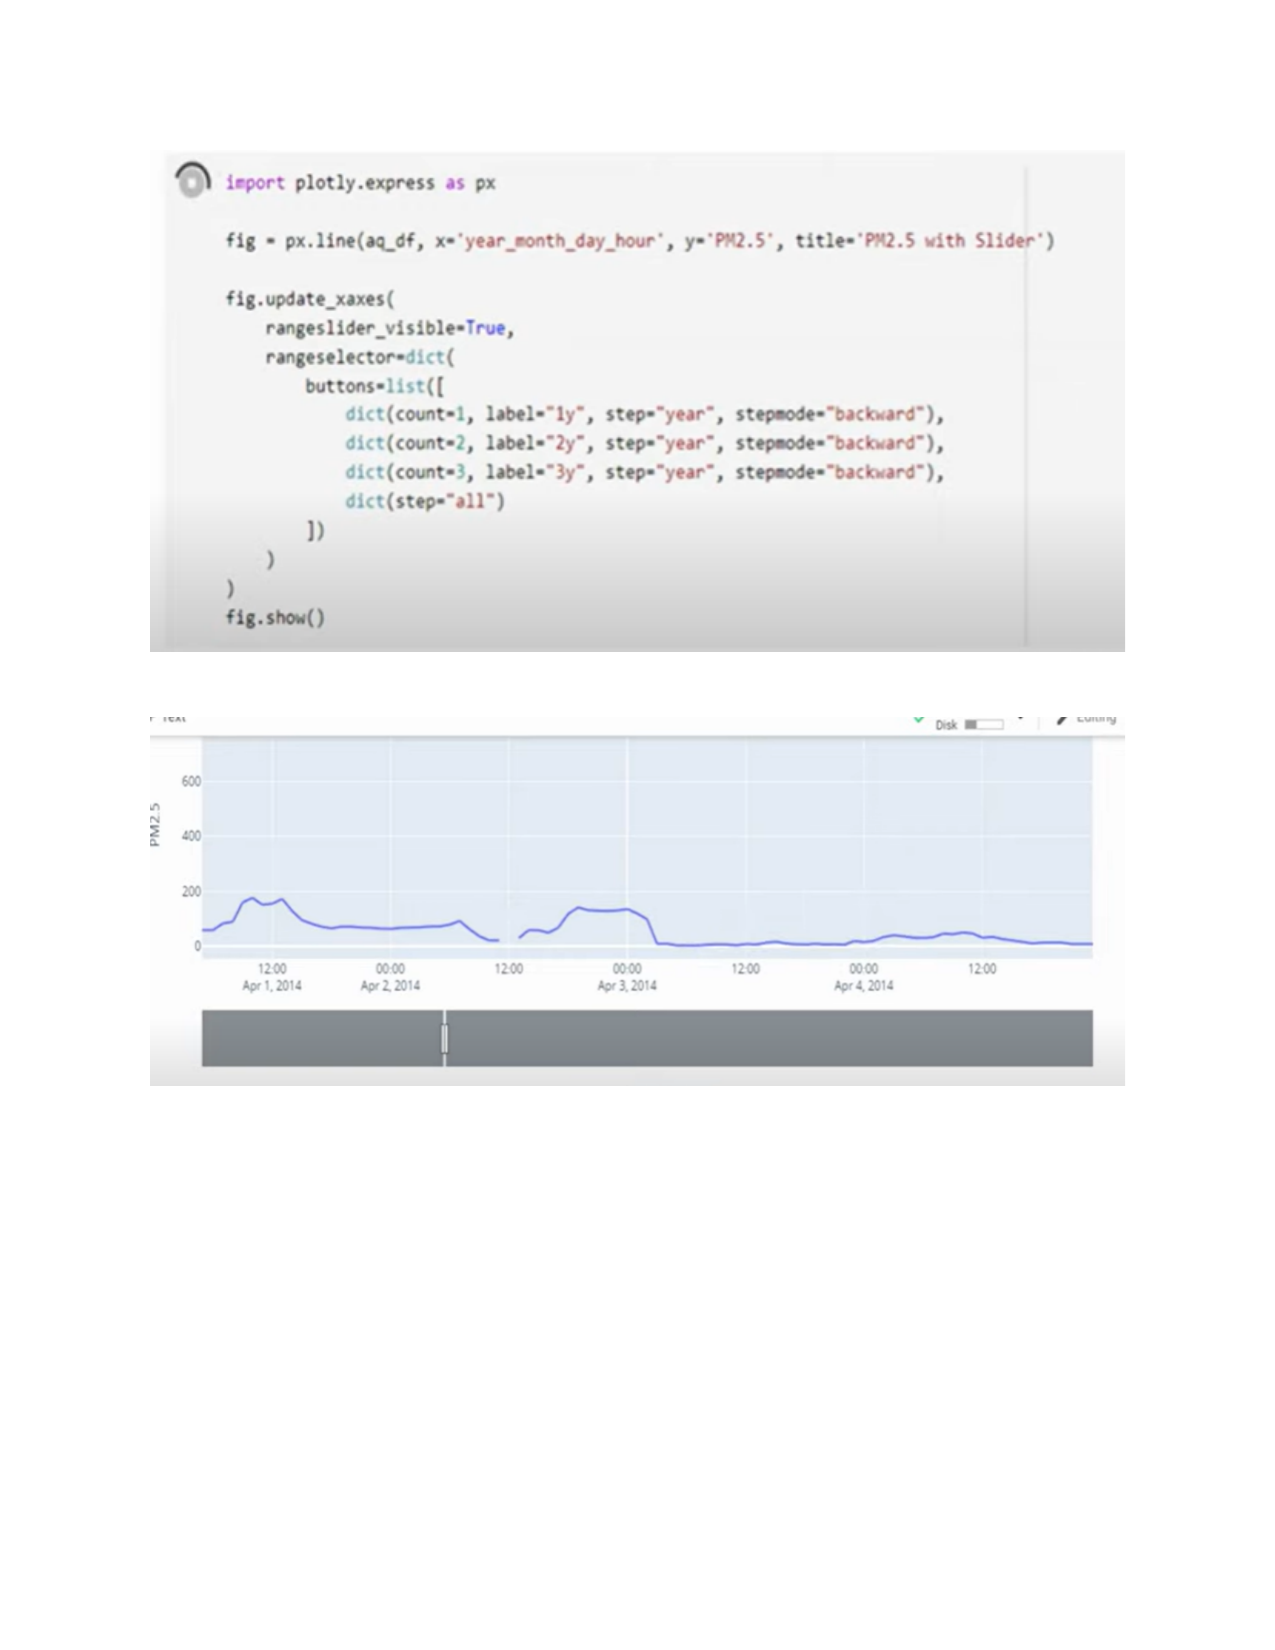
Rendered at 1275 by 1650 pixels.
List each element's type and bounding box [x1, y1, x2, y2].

picture [150, 717, 1125, 1086]
picture [150, 150, 1125, 652]
